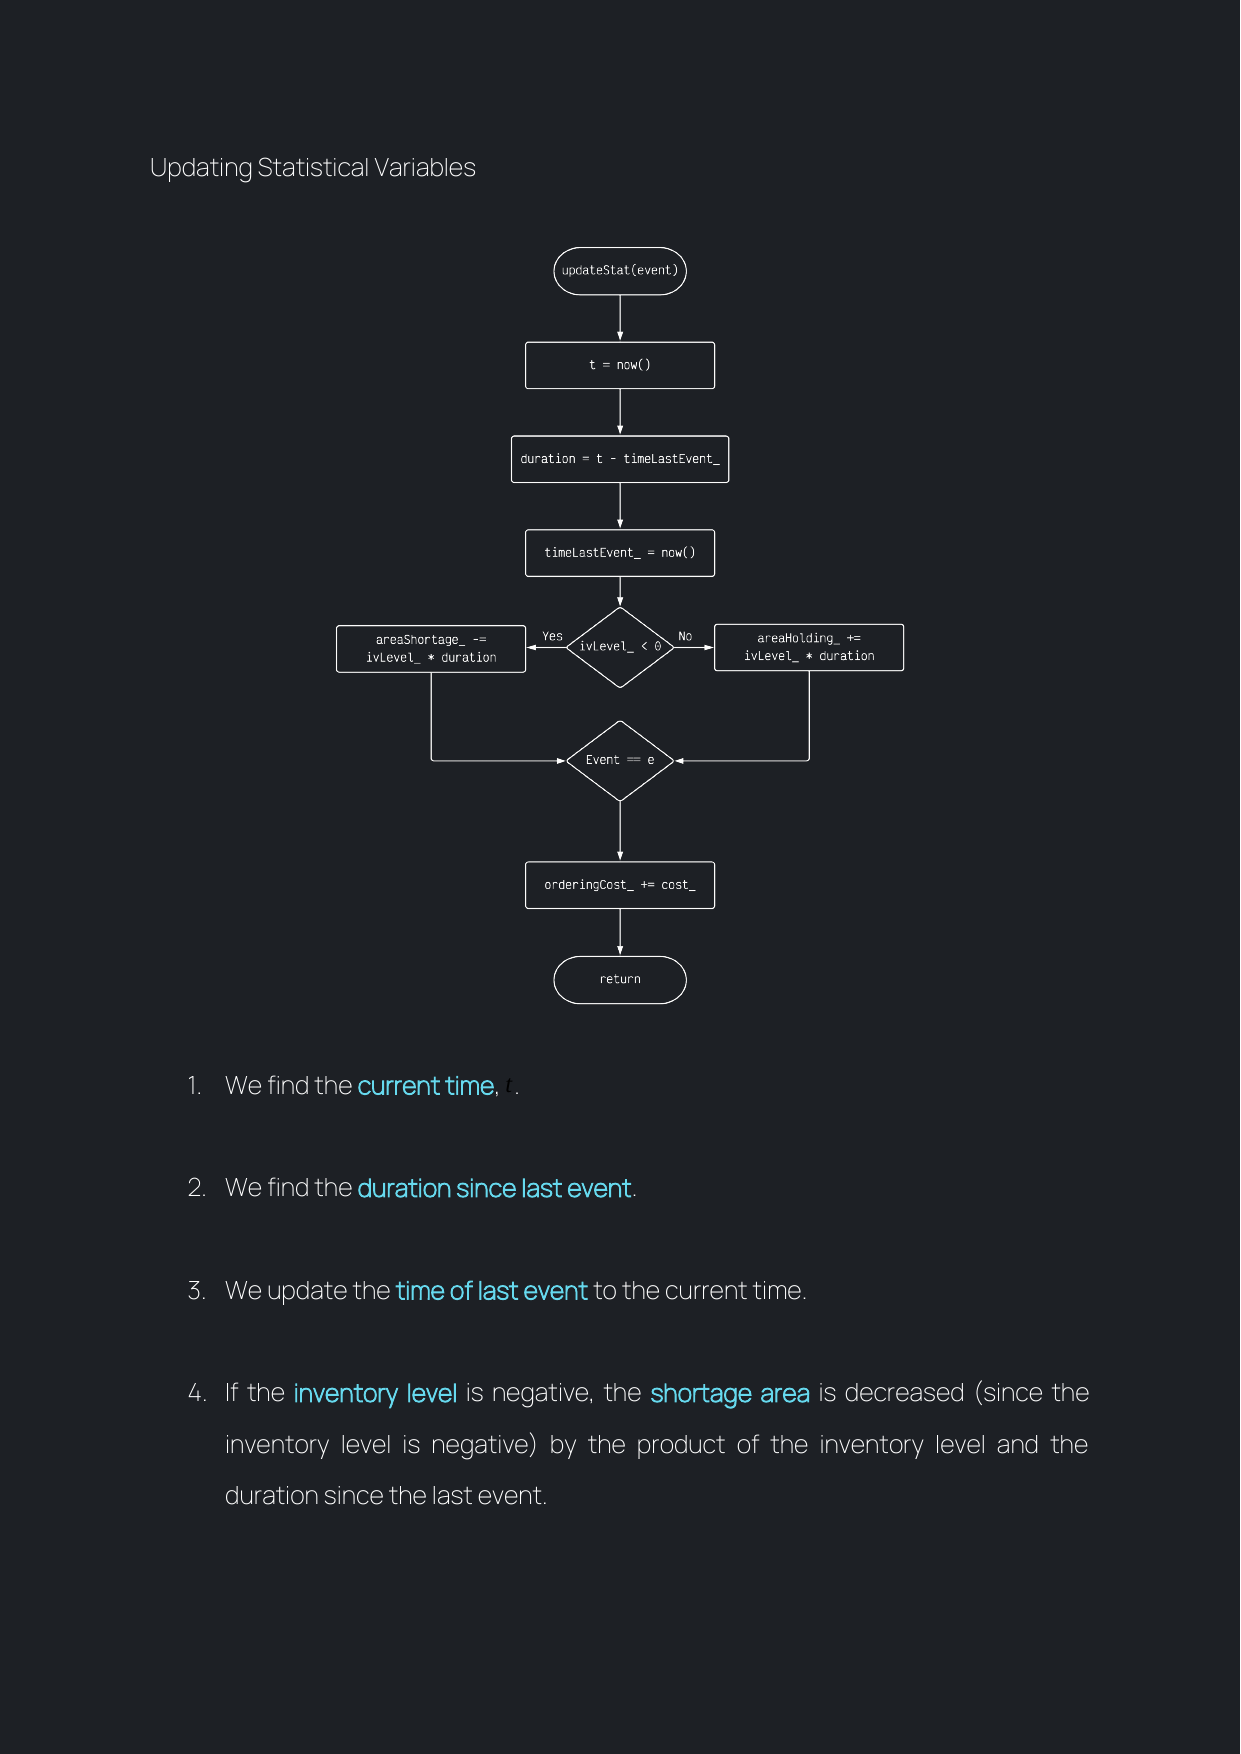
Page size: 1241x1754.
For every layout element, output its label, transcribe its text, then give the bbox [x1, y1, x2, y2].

list We update the time of last event to the current time. [187, 1273, 1090, 1307]
list We find the duration since last event. [187, 1170, 1090, 1204]
list If the inventory level is negative, the shortage area is decreased (since the inventory level is negative) by the product of the inventory level and the duration since the last event. [187, 1375, 1090, 1512]
list We find the current time, . [187, 1068, 1090, 1102]
subtitle Updating Statistical Variables [150, 150, 1090, 184]
picture [327, 238, 913, 1013]
